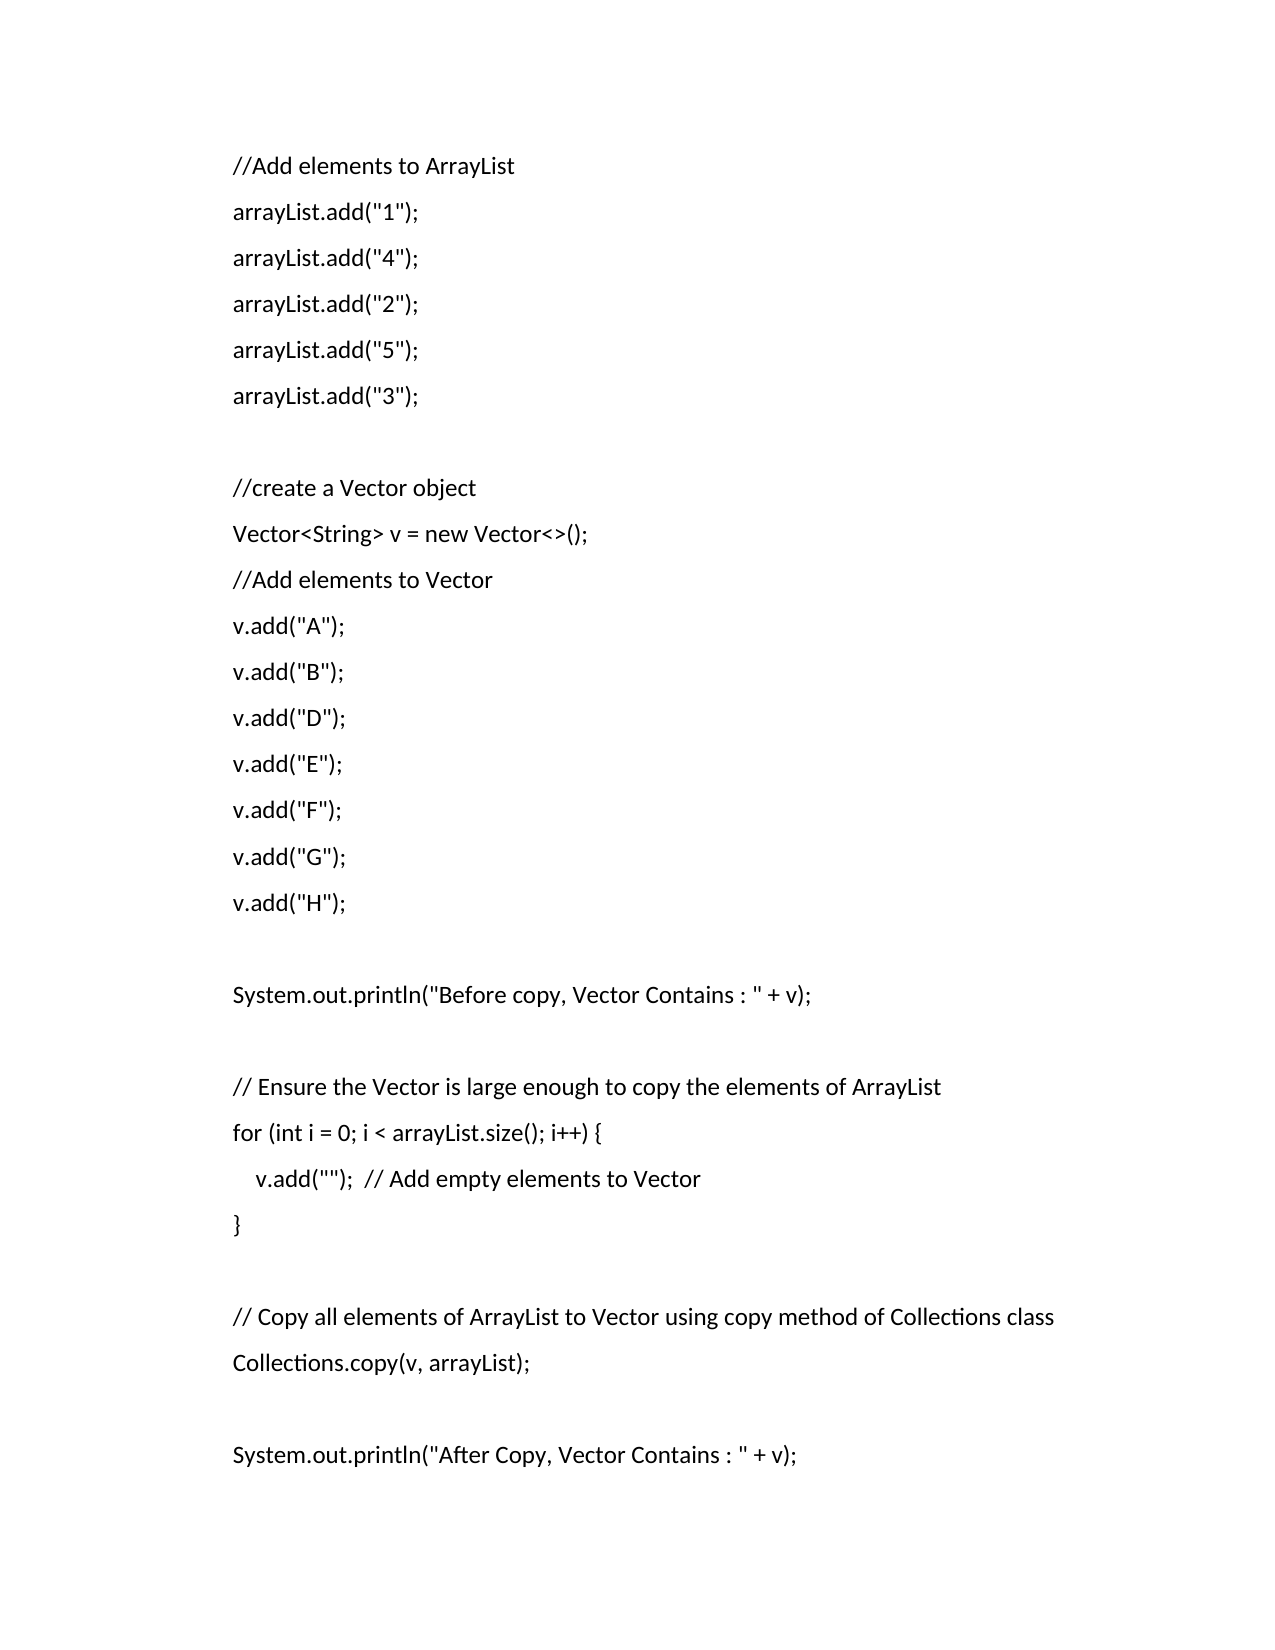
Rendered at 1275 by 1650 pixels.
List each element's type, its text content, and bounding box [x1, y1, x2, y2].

list v.add("G"); [187, 841, 1097, 871]
list System.out.println("After Copy, Vector Contains : " + v); [187, 1439, 1097, 1470]
list arrayList.add("3"); [187, 380, 1097, 411]
list for (int i = 0; i < arrayList.size(); i++) { [187, 1117, 1097, 1147]
list v.add("H"); [187, 887, 1097, 917]
list //Add elements to ArrayList [187, 150, 1097, 181]
list v.add("F"); [187, 794, 1097, 825]
list v.add("A"); [187, 610, 1097, 641]
list v.add("E"); [187, 748, 1097, 779]
list System.out.println("Before copy, Vector Contains : " + v); [187, 979, 1097, 1009]
list v.add(""); // Add empty elements to Vector [187, 1163, 1097, 1193]
list v.add("B"); [187, 656, 1097, 687]
list Vector<String> v = new Vector<>(); [187, 518, 1097, 549]
list // Ensure the Vector is large enough to copy the elements of ArrayList [187, 1071, 1097, 1101]
list arrayList.add("5"); [187, 334, 1097, 365]
list v.add("D"); [187, 702, 1097, 733]
list arrayList.add("1"); [187, 196, 1097, 227]
list //create a Vector object [187, 472, 1097, 503]
list //Add elements to Vector [187, 564, 1097, 595]
list } [187, 1209, 1097, 1239]
list // Copy all elements of ArrayList to Vector using copy method of Collections class [187, 1301, 1097, 1332]
list arrayList.add("4"); [187, 242, 1097, 273]
list arrayList.add("2"); [187, 288, 1097, 319]
list Collections.copy(v, arrayList); [187, 1347, 1097, 1378]
